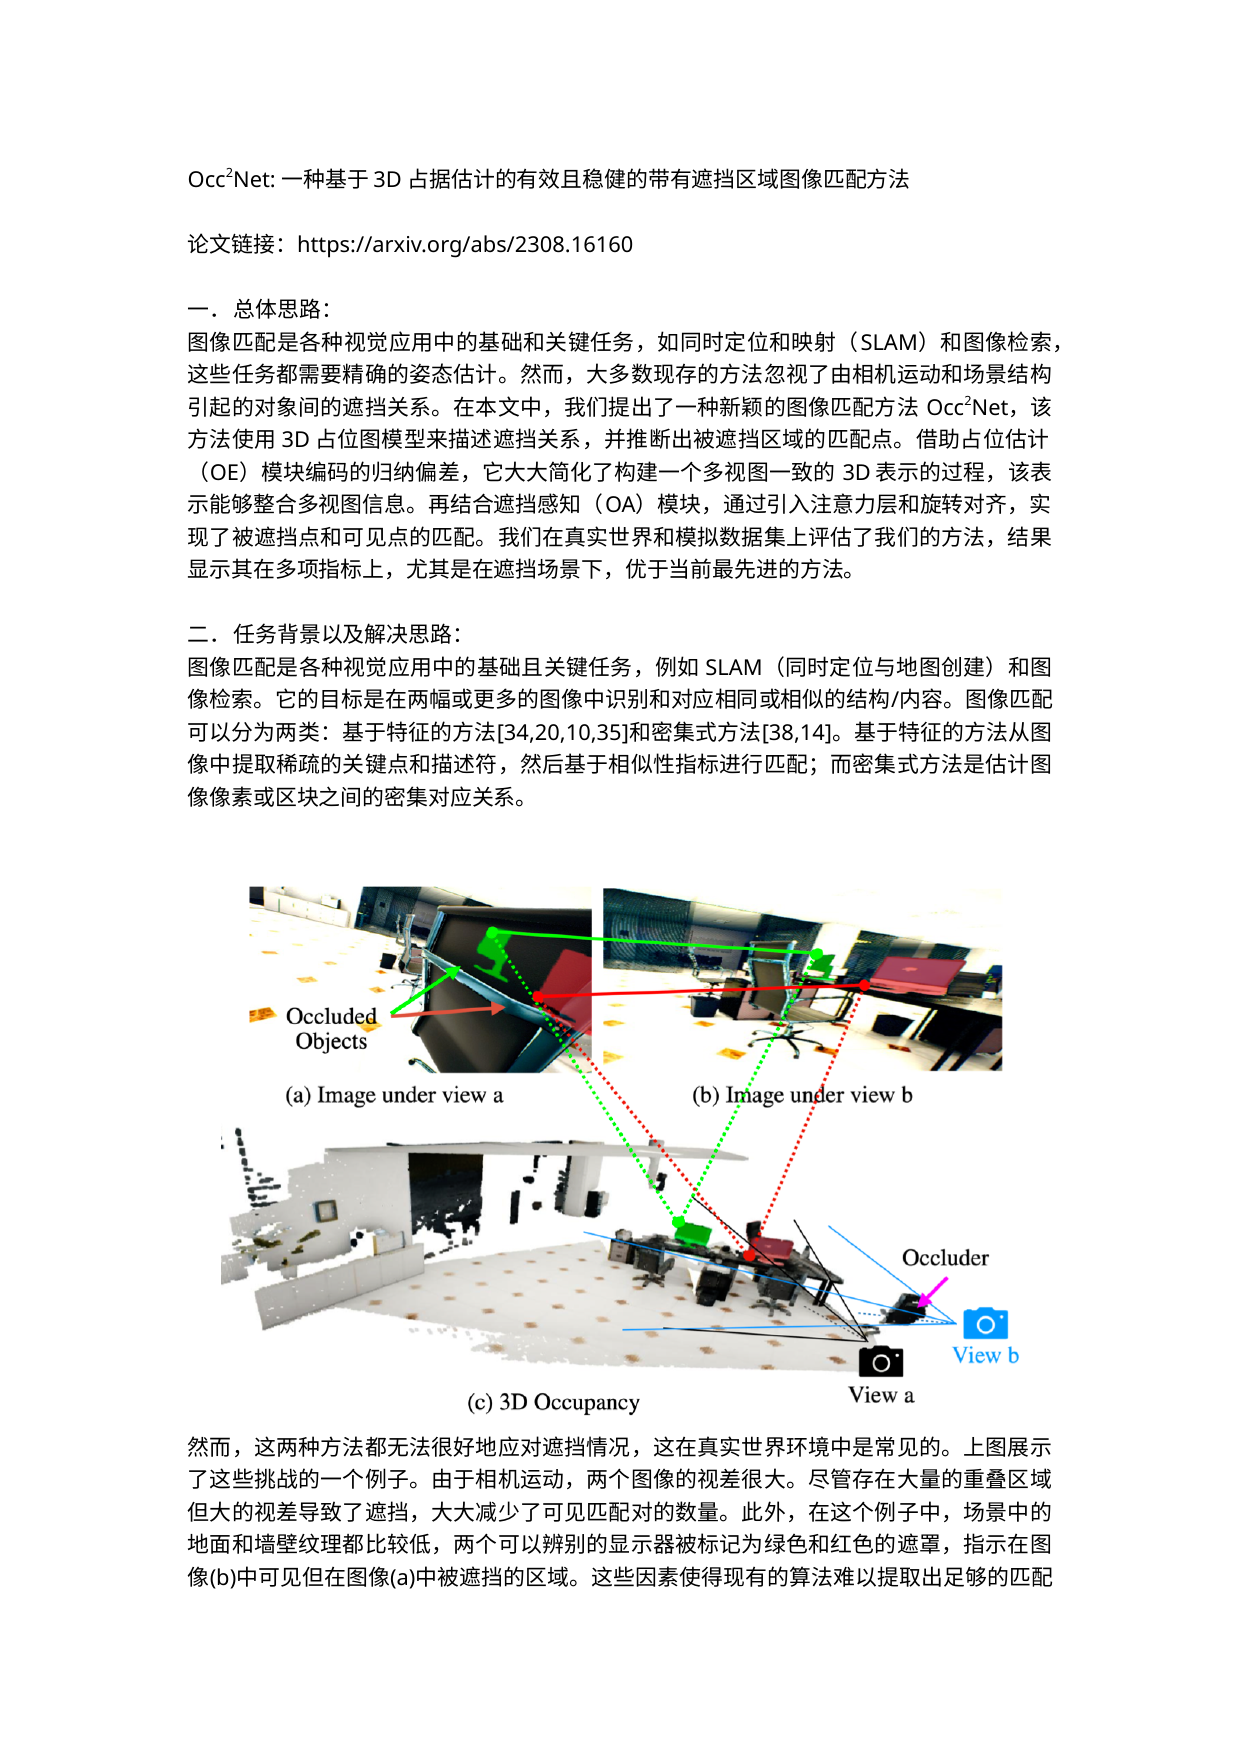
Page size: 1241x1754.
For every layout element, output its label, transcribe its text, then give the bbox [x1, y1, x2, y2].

text 论文链接：https://arxiv.org/abs/2308.16160 [187, 227, 1053, 259]
text Occ2Net: 一种基于3D 占据估计的有效且稳健的带有遮挡区域图像匹配方法 [187, 162, 1053, 194]
picture [187, 844, 1053, 1425]
text 图像匹配是各种视觉应用中的基础且关键任务，例如SLAM（同时定位与地图创建）和图像检索。它的目标是在两幅或更多的图像中识别和对应相同或相似的结构/内容。图像匹配可以分为两类：基于特征的方法[34,20,10,35]和密集式方法[38,14]。基于特征的方法从图像中提取稀疏的关键点和描述符，然后基于相似性指标进行匹配；而密集式方法是估计图像像素或区块之间的密集对应关系。 [187, 649, 1053, 812]
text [187, 1429, 1053, 1592]
list 总体思路： [187, 292, 1053, 324]
text 图像匹配是各种视觉应用中的基础和关键任务，如同时定位和映射（SLAM）和图像检索，这些任务都需要精确的姿态估计。然而，大多数现存的方法忽视了由相机运动和场景结构引起的对象间的遮挡关系。在本文中，我们提出了一种新颖的图像匹配方法Occ2Net，该方法使用3D占位图模型来描述遮挡关系，并推断出被遮挡区域的匹配点。借助占位估计（OE）模块编码的归纳偏差，它大大简化了构建一个多视图一致的3D表示的过程，该表示能够整合多视图信息。再结合遮挡感知（OA）模块，通过引入注意力层和旋转对齐，实现了被遮挡点和可见点的匹配。我们在真实世界和模拟数据集上评估了我们的方法，结果显示其在多项指标上，尤其是在遮挡场景下，优于当前最先进的方法。 [187, 324, 1053, 584]
list 任务背景以及解决思路： [187, 617, 1053, 649]
